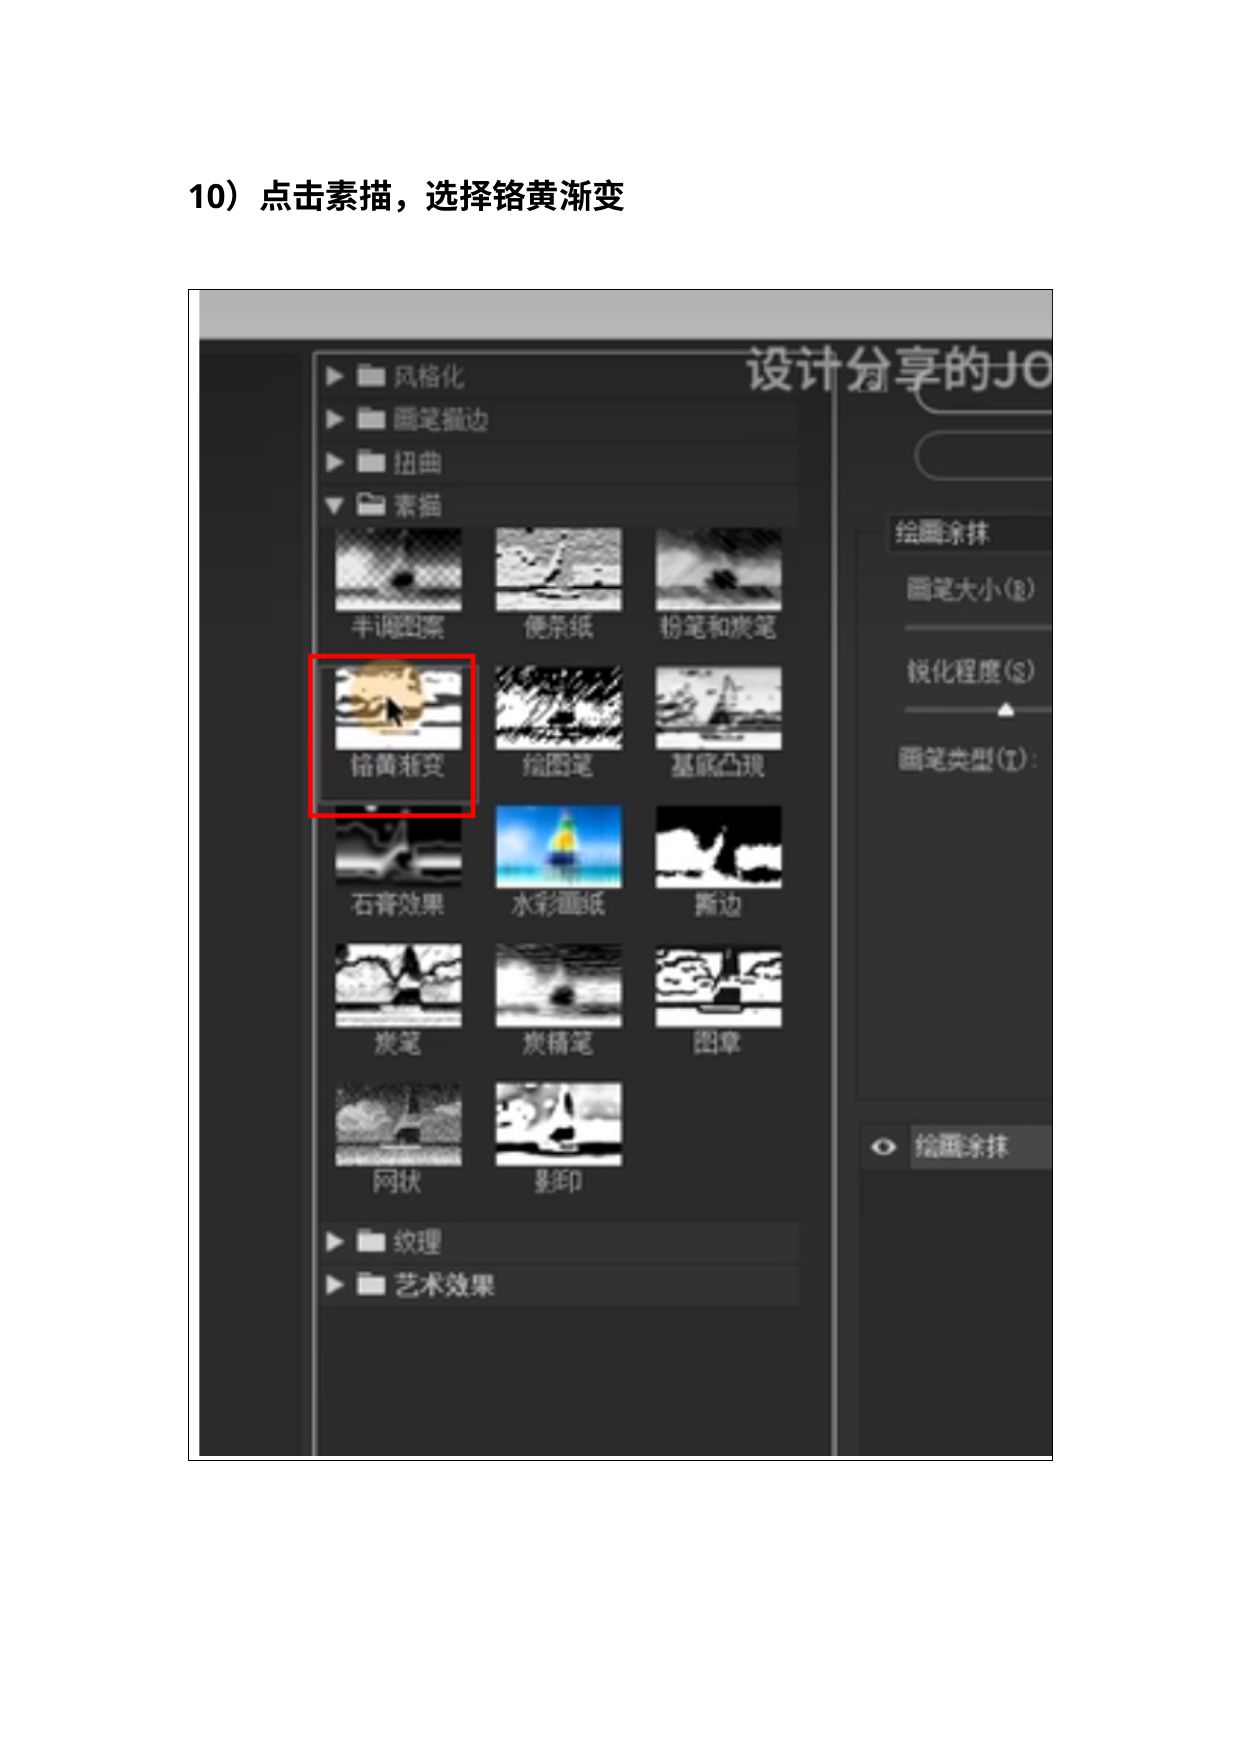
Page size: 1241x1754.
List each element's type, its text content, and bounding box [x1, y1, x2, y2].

picture [199, 290, 1053, 1456]
table_header [189, 290, 1052, 1460]
subtitle 10）点击素描，选择铬黄渐变 [187, 162, 1053, 227]
